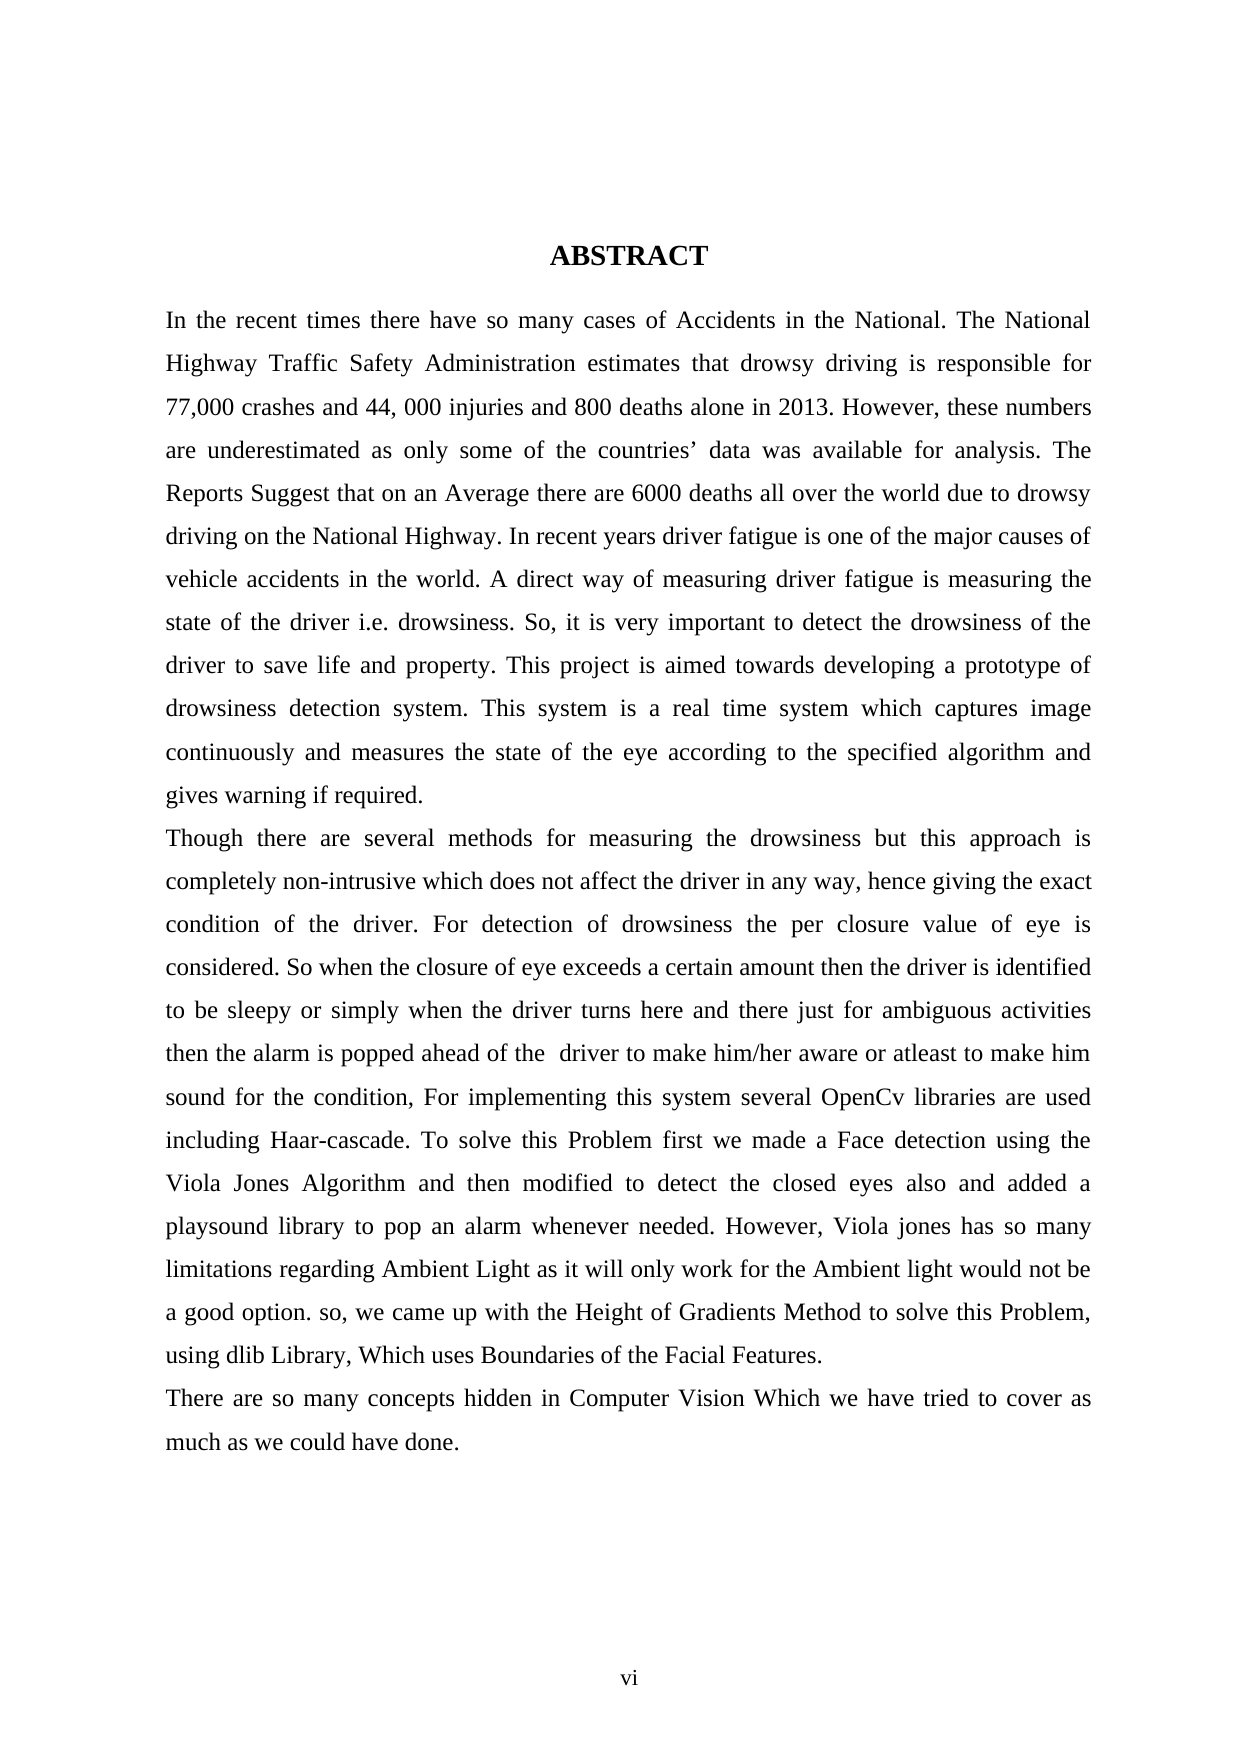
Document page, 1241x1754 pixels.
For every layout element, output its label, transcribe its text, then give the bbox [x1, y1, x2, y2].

text Though there are several methods for measuring the drowsiness but this approach is completely non-intrusive which does not affect the driver in any way, hence giving the exact condition of the driver. For detection of drowsiness the per closure value of eye is considered. So when the closure of eye exceeds a certain amount then the driver is identified to be sleepy or simply when the driver turns here and there just for ambiguous activities then the alarm is popped ahead of the driver to make him/her aware or atleast to make him sound for the condition, For implementing this system several OpenCv libraries are used including Haar-cascade. To solve this Problem first we made a Face detection using the Viola Jones Algorithm and then modified to detect the closed eyes also and added a playsound library to pop an alarm whenever needed. However, Viola jones has so many limitations regarding Ambient Light as it will only work for the Ambient light would not be a good option. so, we came up with the Height of Gradients Method to solve this Problem, using dlib Library, Which uses Boundaries of the Facial Features. [165, 823, 1092, 1369]
text In the recent times there have so many cases of Accidents in the National. The National Highway Traffic Safety Administration estimates that drowsy driving is responsible for 77,000 crashes and 44, 000 injuries and 800 deaths alone in 2013. However, these numbers are underestimated as only some of the countries’ data was available for analysis. The Reports Suggest that on an Average there are 6000 deaths all over the world due to drowsy driving on the National Highway. In recent years driver fatigue is one of the major causes of vehicle accidents in the world. A direct way of measuring driver fatigue is measuring the state of the driver i.e. drowsiness. So, it is very important to detect the drowsiness of the driver to save life and property. This project is aimed towards developing a prototype of drowsiness detection system. This system is a real time system which captures image continuously and measures the state of the eye according to the specified algorithm and gives warning if required. [165, 305, 1092, 808]
text There are so many concepts hidden in Computer Vision Which we have tried to cover as much as we could have done. [165, 1383, 1092, 1455]
text ABSTRACT [165, 238, 1092, 272]
